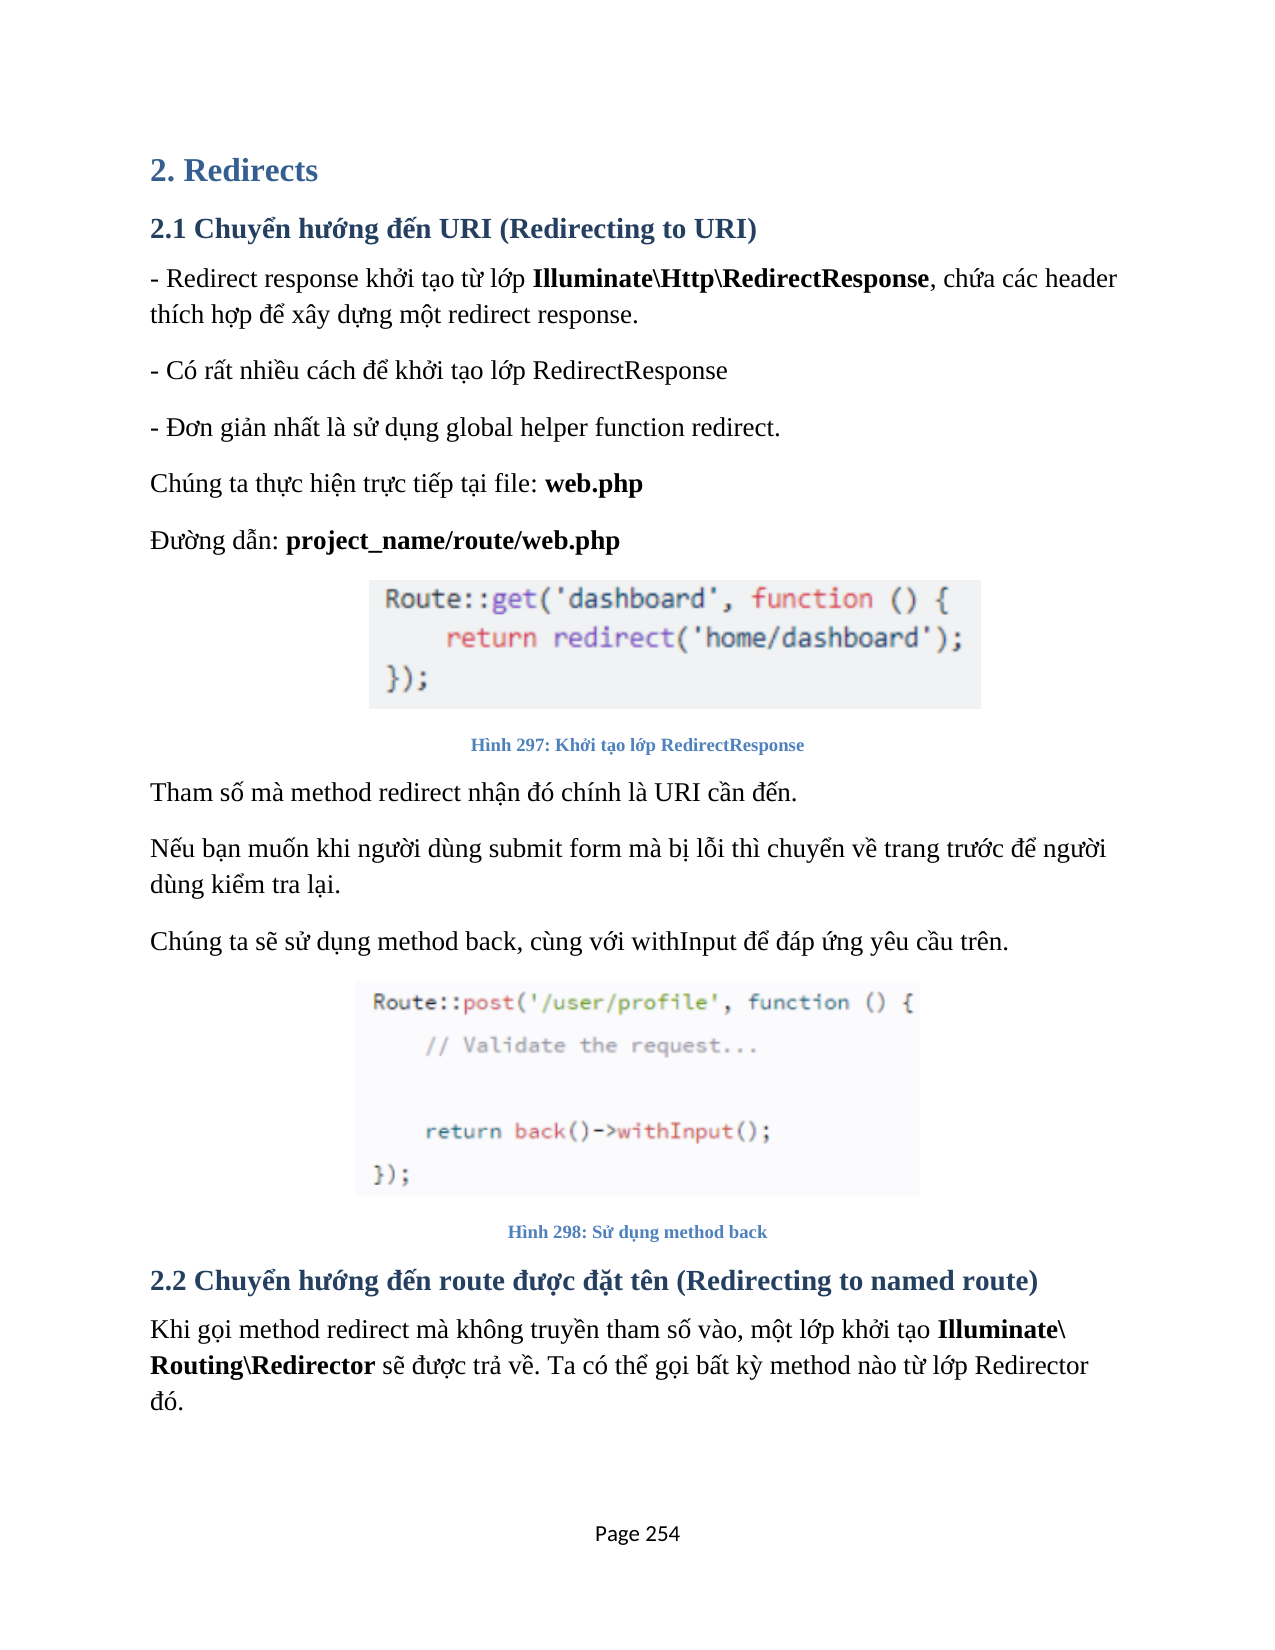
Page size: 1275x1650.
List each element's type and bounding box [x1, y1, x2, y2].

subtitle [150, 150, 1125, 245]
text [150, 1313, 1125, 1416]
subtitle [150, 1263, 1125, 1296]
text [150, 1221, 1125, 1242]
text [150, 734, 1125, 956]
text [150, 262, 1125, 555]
picture [354, 981, 921, 1196]
picture [368, 580, 982, 709]
